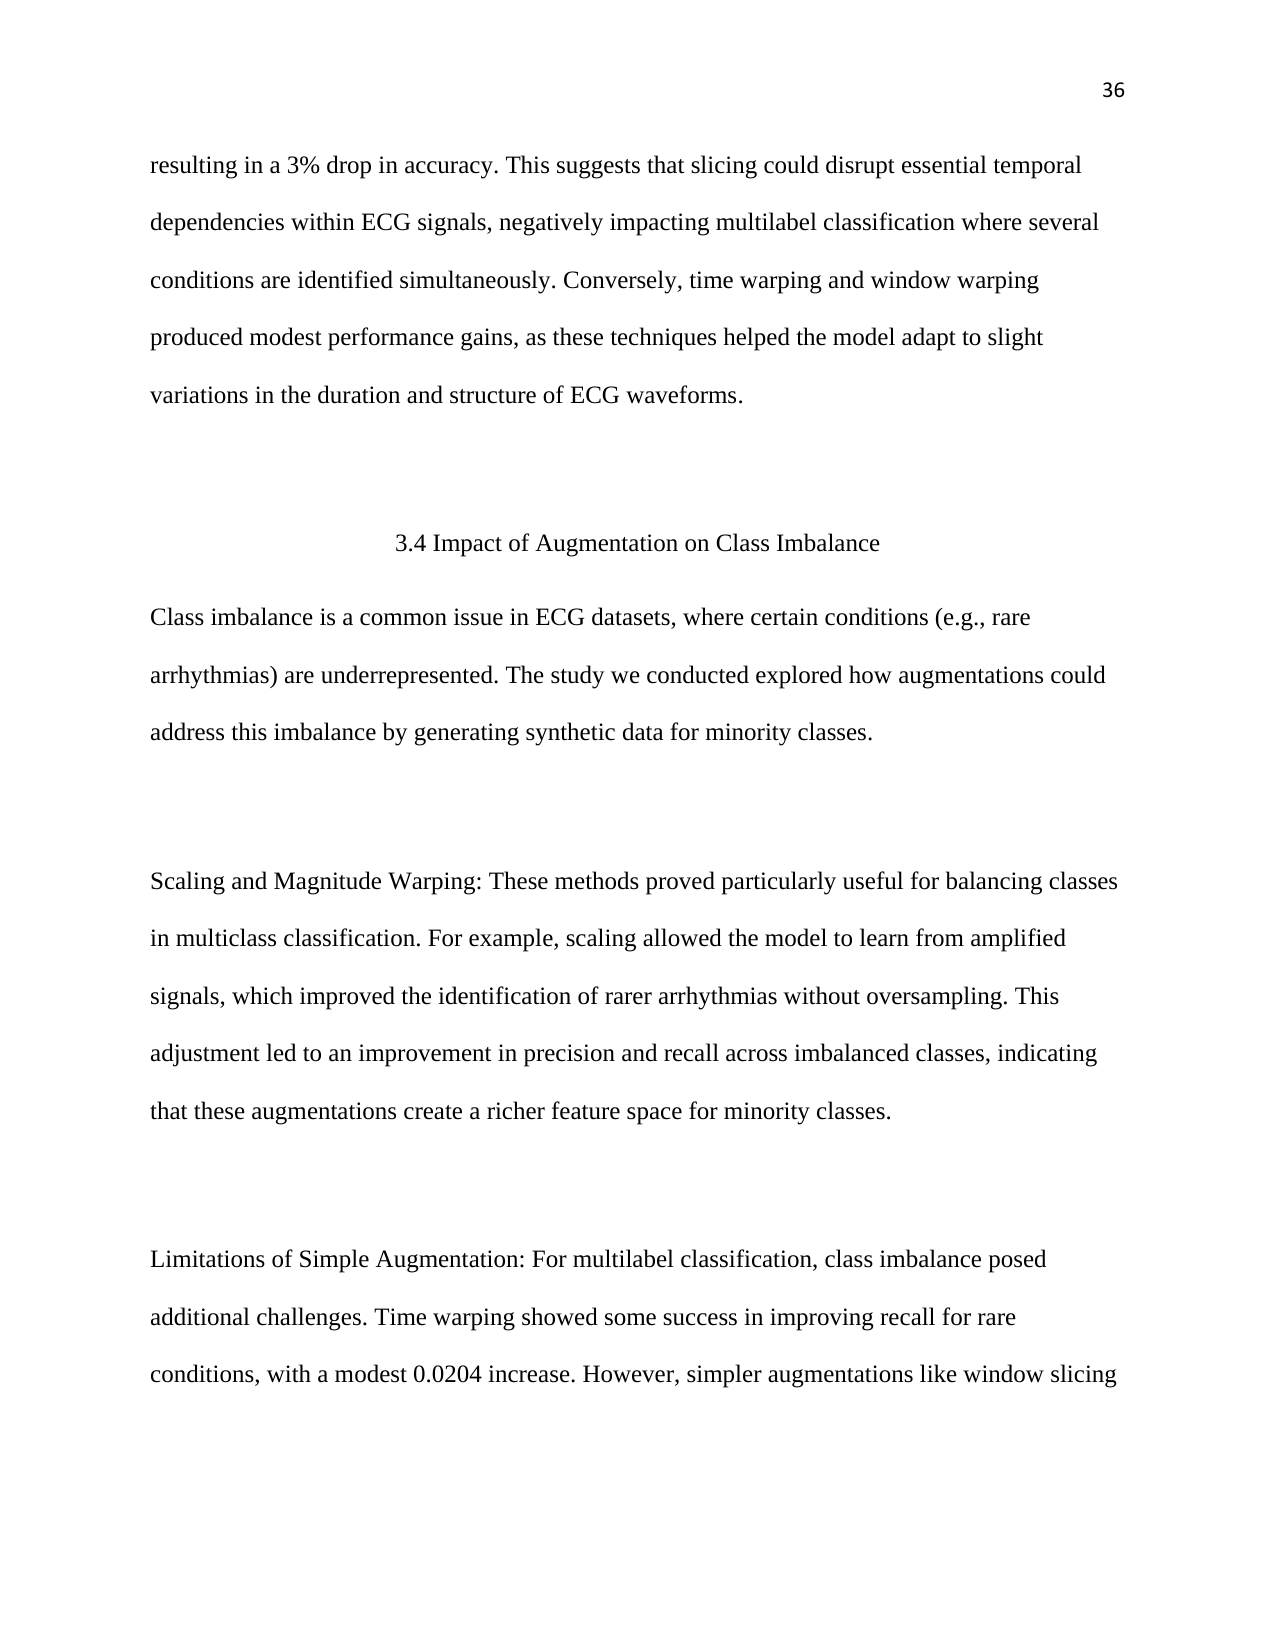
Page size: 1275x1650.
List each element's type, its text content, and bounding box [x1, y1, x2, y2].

text Class imbalance is a common issue in ECG datasets, where certain conditions (e.g., rare arrhythmias) are underrepresented. The study we conducted explored how augmentations could address this imbalance by generating synthetic data for minority classes. [150, 602, 1125, 746]
text 3.4 Impact of Augmentation on Class Imbalance [150, 528, 1125, 557]
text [150, 1244, 1125, 1388]
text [150, 150, 1125, 409]
text Scaling and Magnitude Warping: These methods proved particularly useful for balancing classes in multiclass classification. For example, scaling allowed the model to learn from amplified signals, which improved the identification of rarer arrhythmias without oversampling. This adjustment led to an improvement in precision and recall across imbalanced classes, indicating that these augmentations create a richer feature space for minority classes. [150, 866, 1125, 1124]
